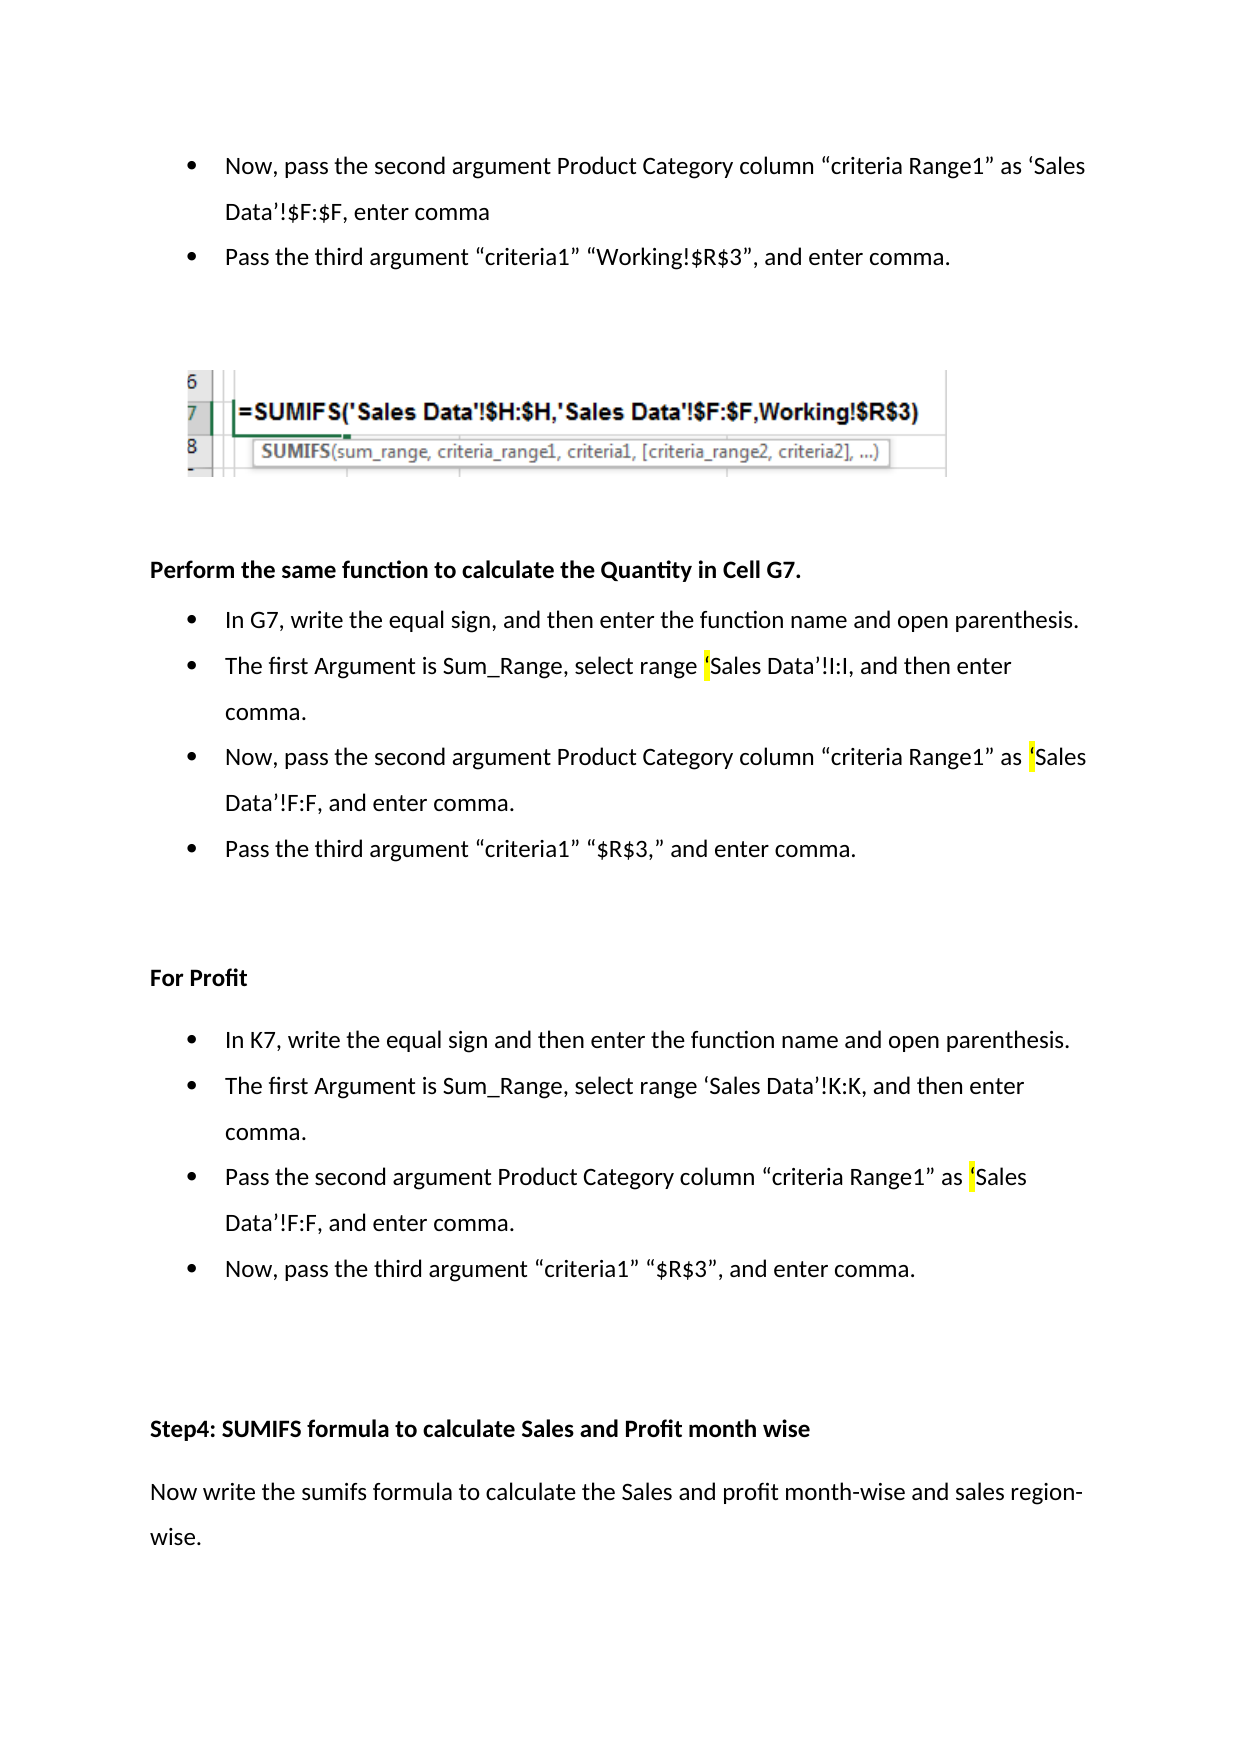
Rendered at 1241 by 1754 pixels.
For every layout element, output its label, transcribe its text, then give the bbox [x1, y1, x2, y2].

text Perform the same function to calculate the Quantity in Cell G7. [150, 555, 1090, 585]
list In G7, write the equal sign, and then enter the function name and open parenthesis. [187, 604, 1090, 635]
list Now, pass the second argument Product Category column “criteria Range1” as ‘Sales Data’!F:F, and enter comma. [187, 741, 1090, 818]
list The first Argument is Sum_Range, select range ‘Sales Data’!K:K, and then enter comma. [187, 1070, 1090, 1146]
list The first Argument is Sum_Range, select range ‘Sales Data’!I:I, and then enter comma. [187, 650, 1090, 726]
list Now, pass the third argument “criteria1” “$R$3”, and enter comma. [187, 1253, 1090, 1283]
list Pass the second argument Product Category column “criteria Range1” as ‘Sales Data’!F:F, and enter comma. [187, 1161, 1090, 1238]
list In K7, write the equal sign and then enter the function name and open parenthesis. [187, 1024, 1090, 1055]
text For Profit [150, 962, 1090, 992]
list Pass the third argument “criteria1” “$R$3,” and enter comma. [187, 833, 1090, 863]
list Now, pass the second argument Product Category column “criteria Range1” as ‘Sales Data’!$F:$F, enter comma [187, 150, 1090, 226]
picture [187, 370, 947, 477]
text Now write the sumifs formula to calculate the Sales and profit month-wise and sales region-wise. [150, 1476, 1090, 1552]
text Step4: SUMIFS formula to calculate Sales and Profit month wise [150, 1413, 1090, 1444]
list Pass the third argument “criteria1” “Working!$R$3”, and enter comma. [187, 241, 1090, 272]
